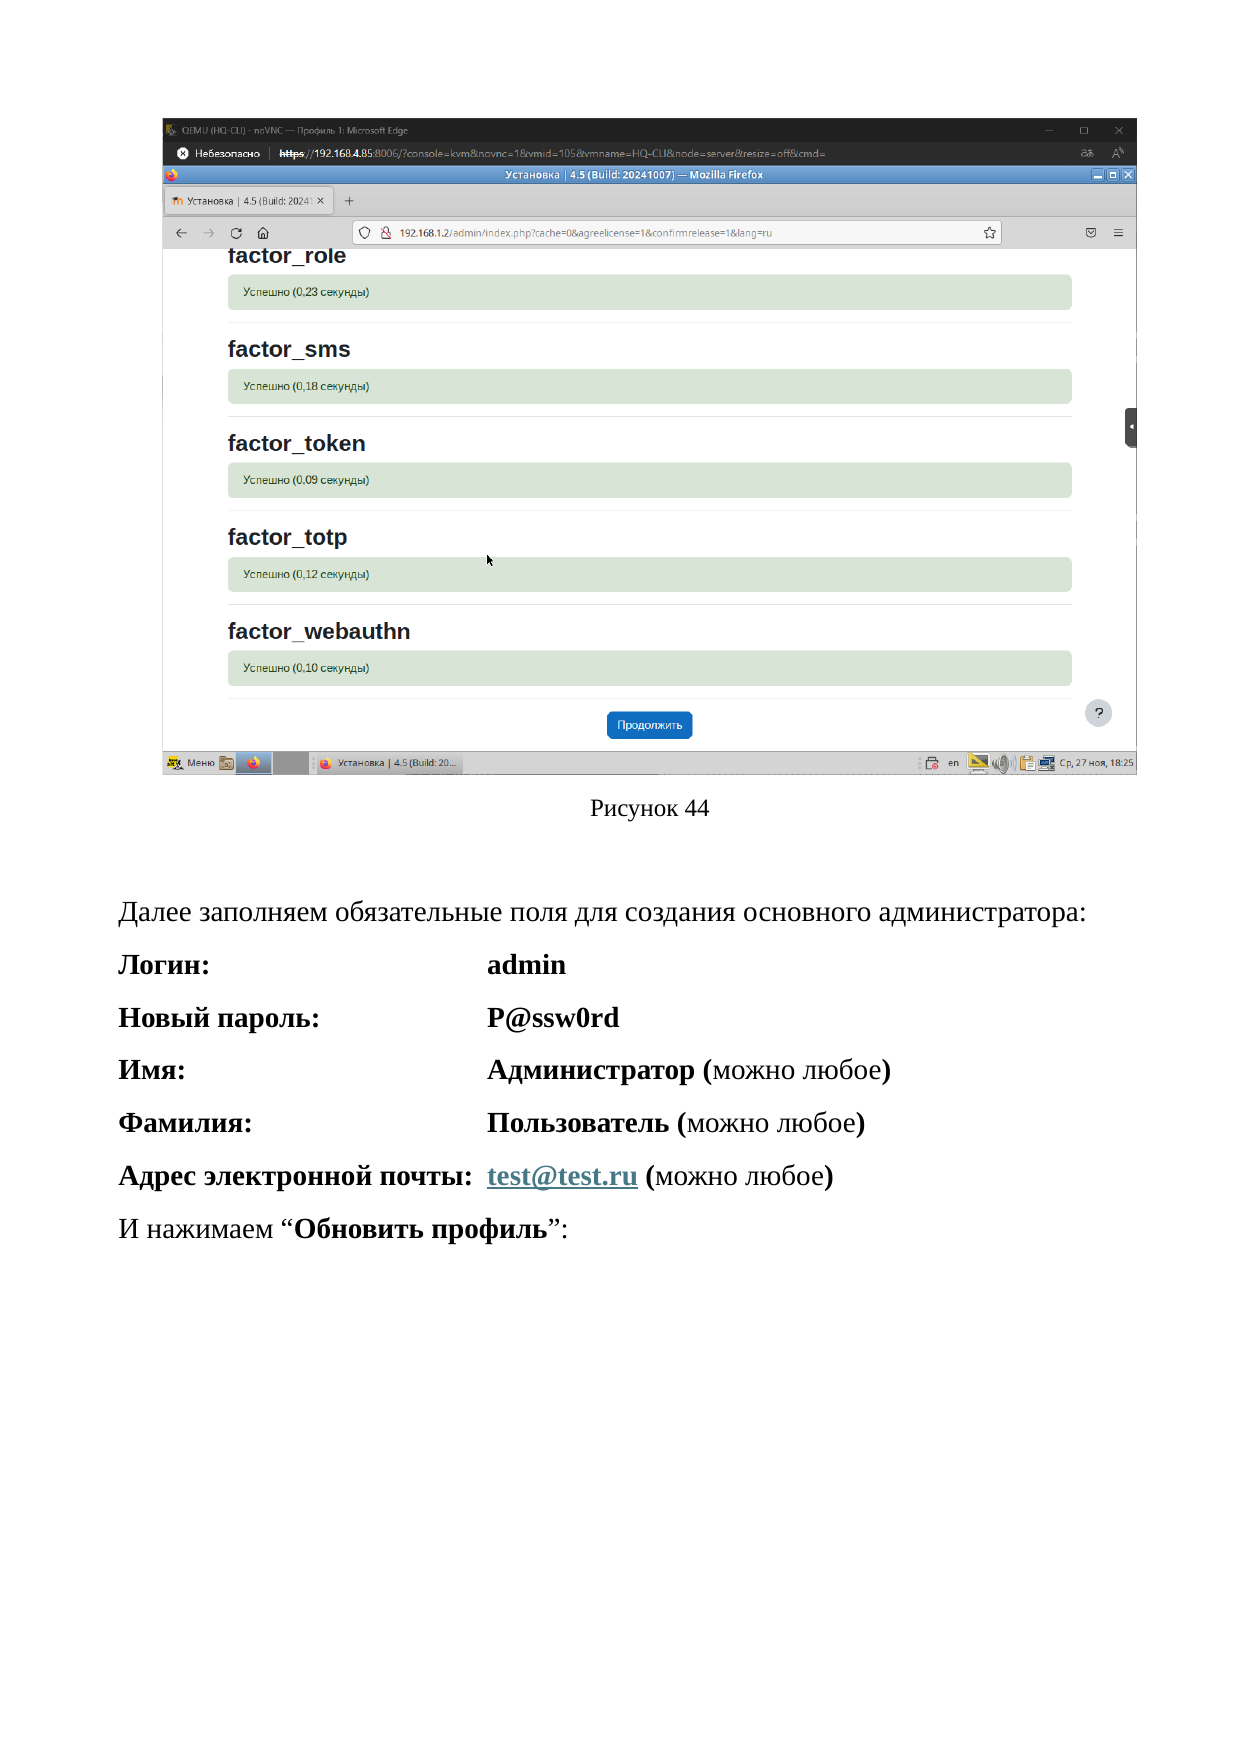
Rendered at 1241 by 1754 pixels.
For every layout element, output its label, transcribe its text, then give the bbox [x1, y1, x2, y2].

text И нажимаем “Обновить профиль”: [118, 1211, 1181, 1244]
text Рисунок 44 [118, 793, 1181, 822]
picture [162, 118, 1137, 775]
text Адрес электронной почты: test@test.ru (можно любое) [118, 1158, 1181, 1192]
text Логин: admin [118, 947, 1181, 980]
text Новый пароль: P@ssw0rd [118, 1000, 1181, 1033]
text Имя: Администратор (можно любое) [118, 1052, 1181, 1086]
text Фамилия: Пользователь (можно любое) [118, 1105, 1181, 1139]
text Далее заполняем обязательные поля для создания основного администратора: [118, 894, 1181, 928]
